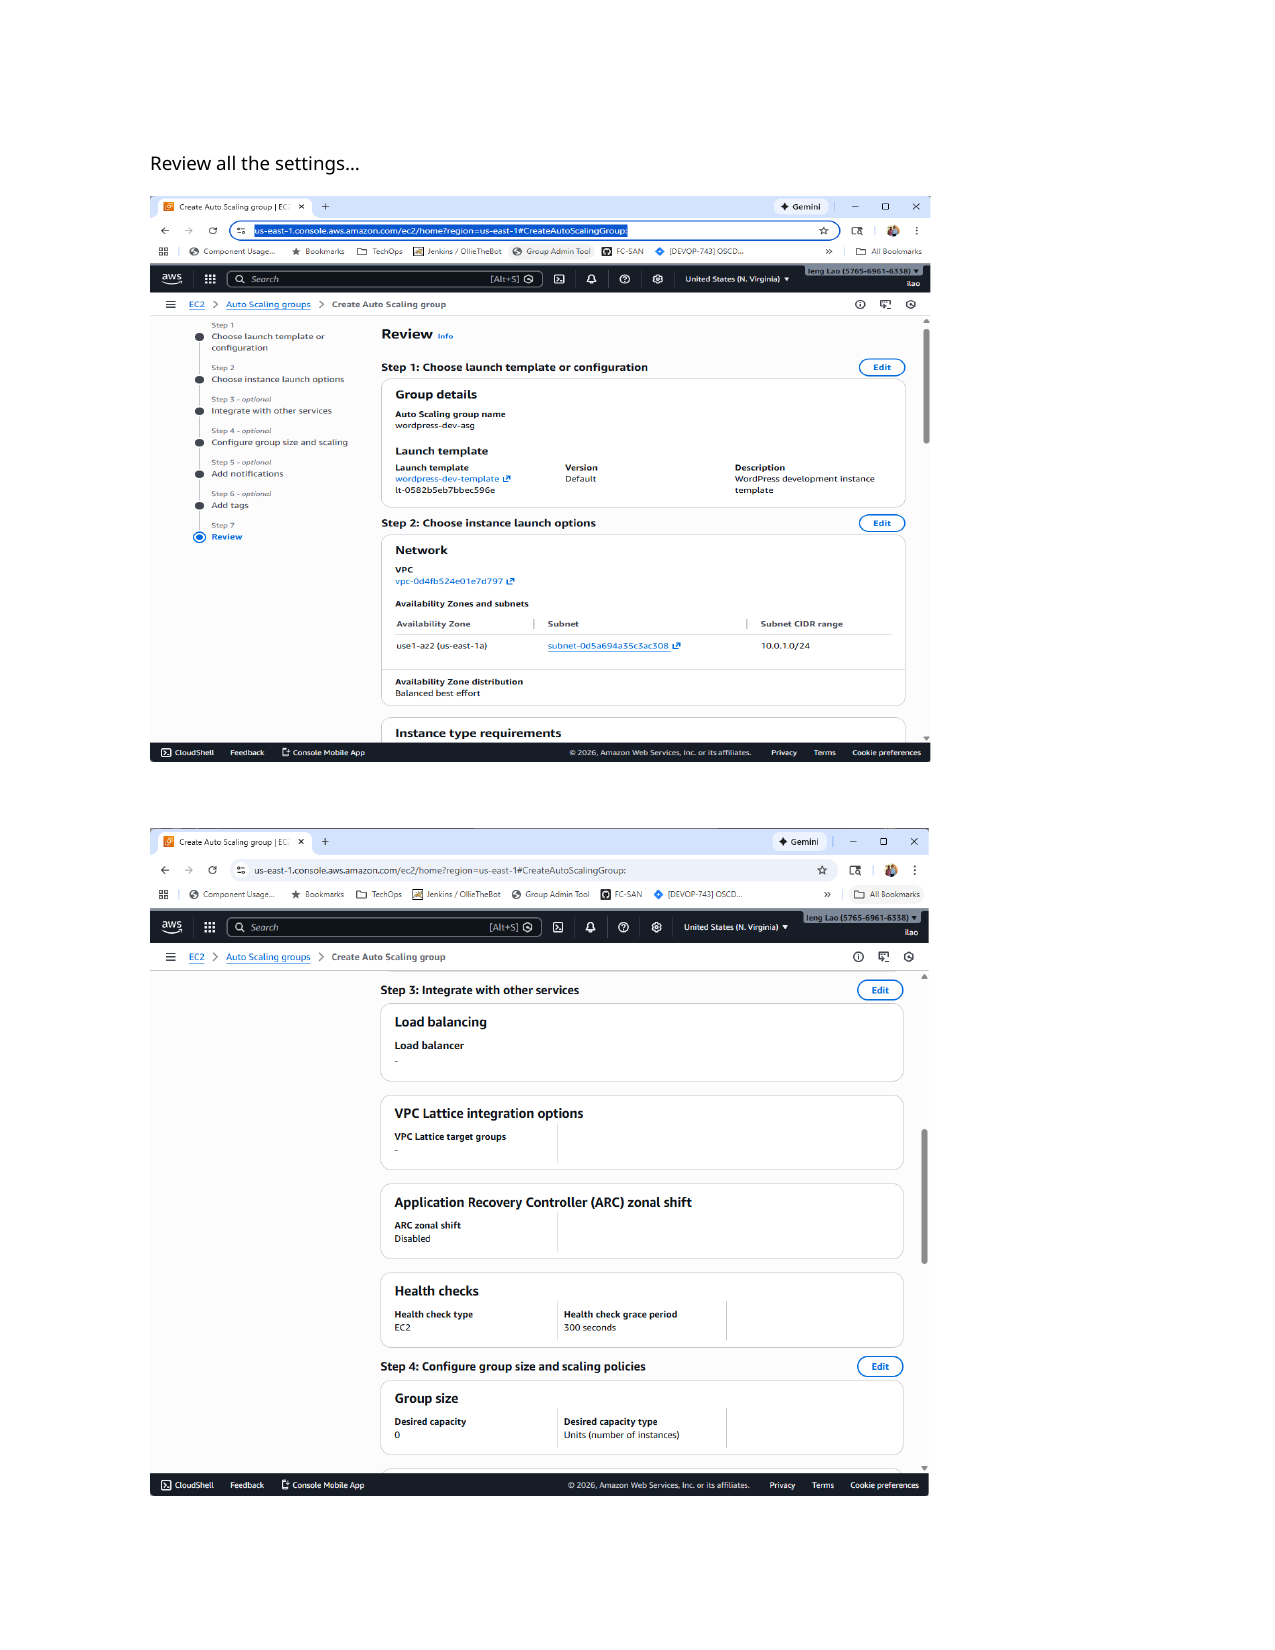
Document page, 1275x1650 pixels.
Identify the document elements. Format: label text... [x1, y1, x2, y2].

text Review all the settings… [150, 150, 1125, 176]
picture [150, 196, 931, 762]
picture [150, 828, 929, 1496]
